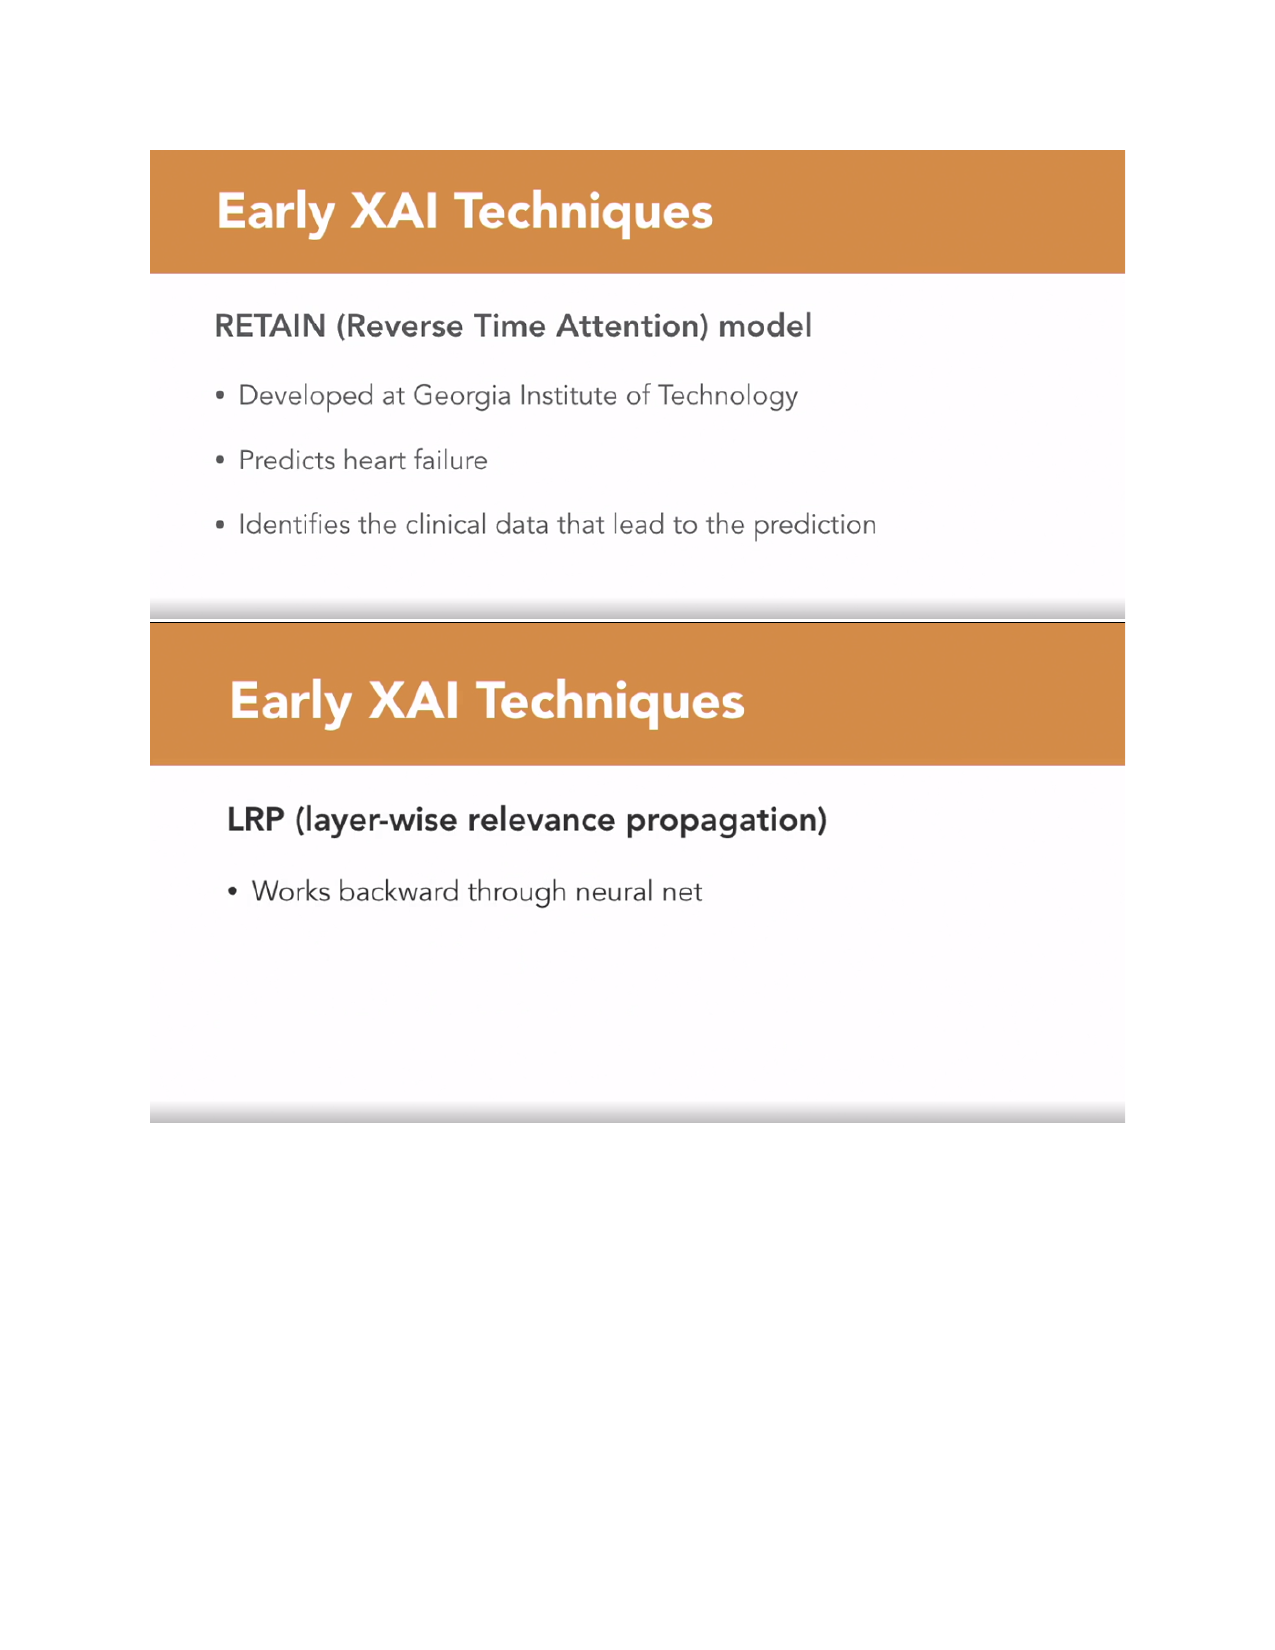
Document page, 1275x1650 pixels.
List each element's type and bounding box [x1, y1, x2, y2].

picture [150, 622, 1125, 1123]
picture [150, 150, 1125, 619]
